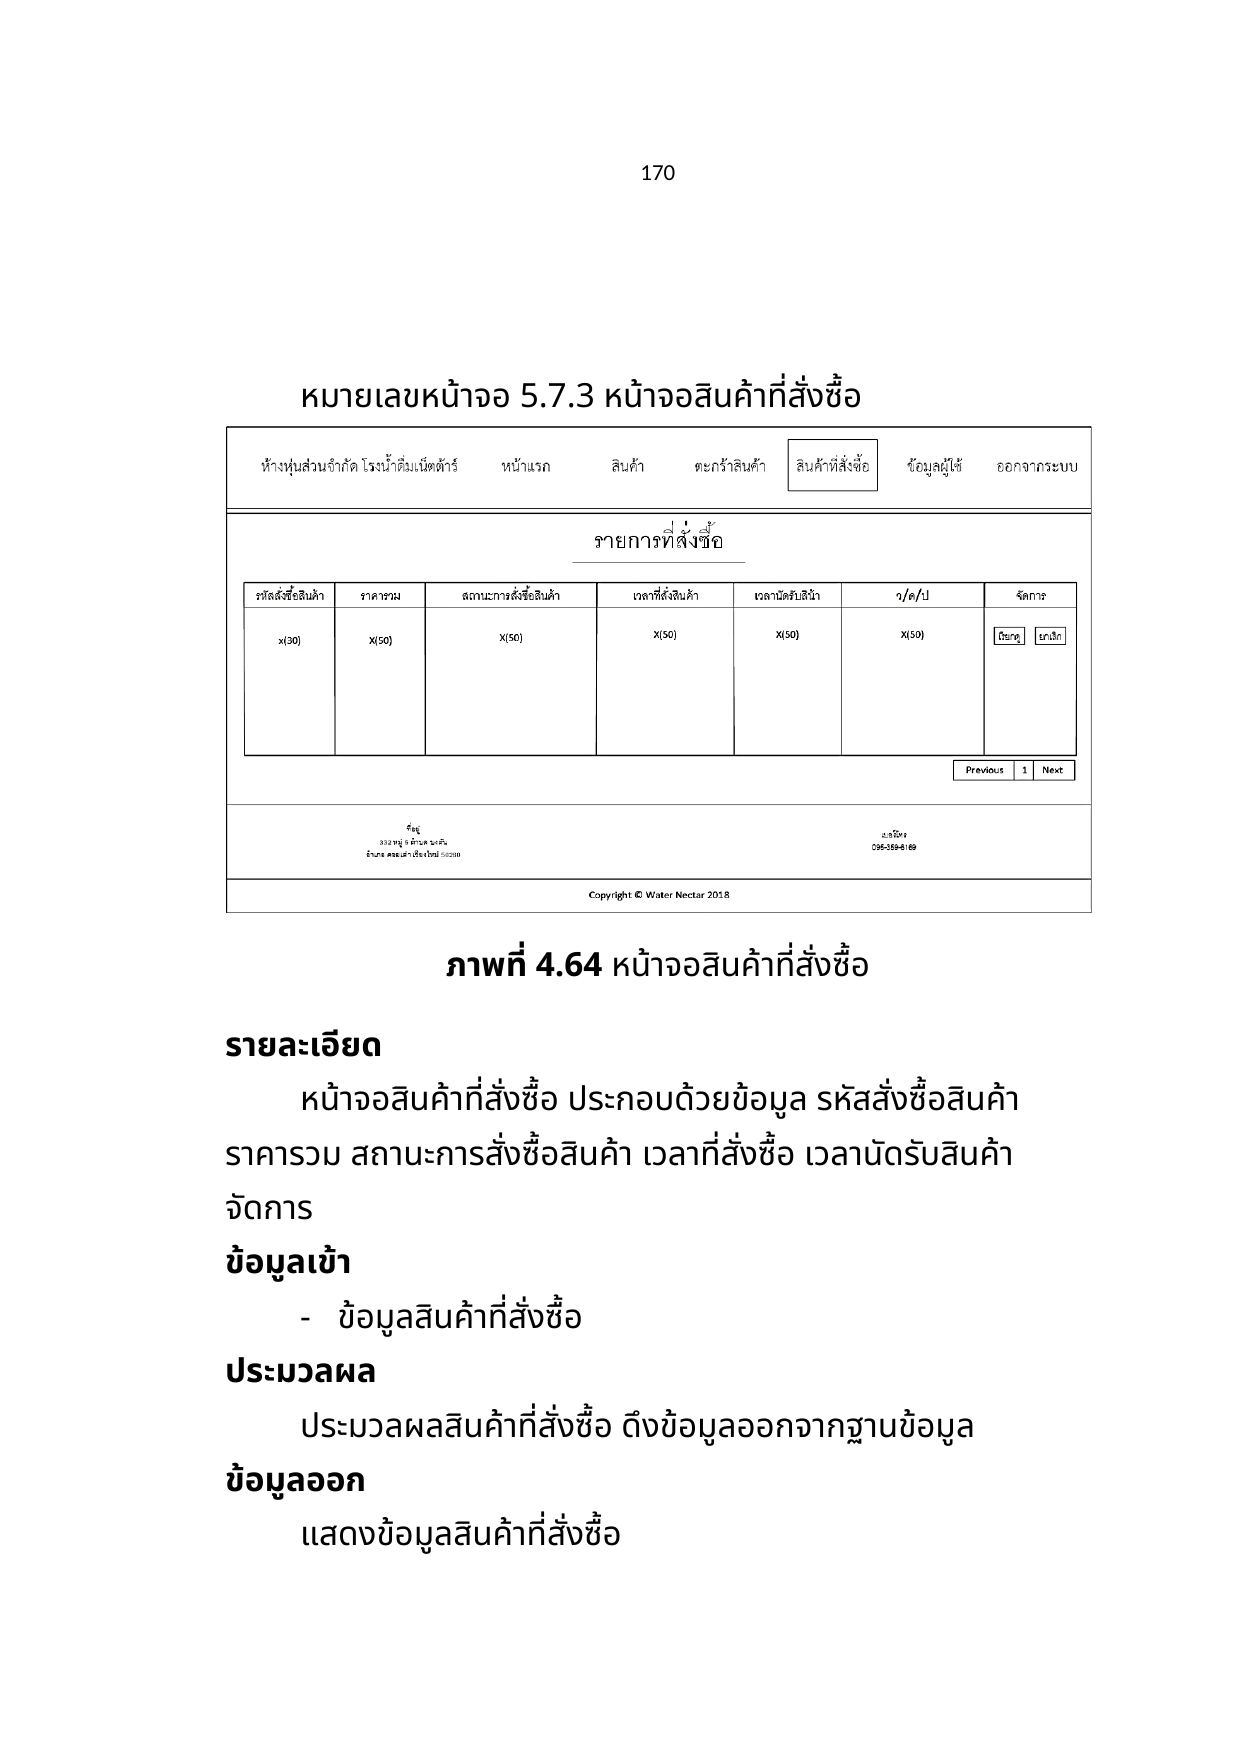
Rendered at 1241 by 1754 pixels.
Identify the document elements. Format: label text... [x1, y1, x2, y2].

text ข้อมูลออก [225, 1456, 1090, 1506]
text แสดงข้อมูลสินค้าที่สั่งซื้อ [225, 1510, 1090, 1561]
text หมายเลขหน้าจอ 5.7.3 หน้าจอสินค้าที่สั่งซื้อ [225, 372, 1090, 422]
text ข้อมูลเข้า [225, 1238, 1090, 1289]
text รายละเอียด [225, 1021, 1090, 1071]
text ประมวลผลสินค้าที่สั่งซื้อ ดึงข้อมูลออกจากฐานข้อมูล [225, 1402, 1090, 1452]
list ข้อมูลสินค้าที่สั่งซื้อ [300, 1293, 1090, 1343]
picture [225, 426, 1092, 913]
text ภาพที่ 4.64 หน้าจอสินค้าที่สั่งซื้อ [225, 941, 1090, 992]
text หน้าจอสินค้าที่สั่งซื้อ ประกอบด้วยข้อมูล รหัสสั่งซื้อสินค้า ราคารวม สถานะการสั่งซื้อสินค้า เวลาที่สั่งซื้อ เวลานัดรับสินค้า จัดการ [225, 1075, 1090, 1234]
text ประมวลผล [225, 1347, 1090, 1398]
